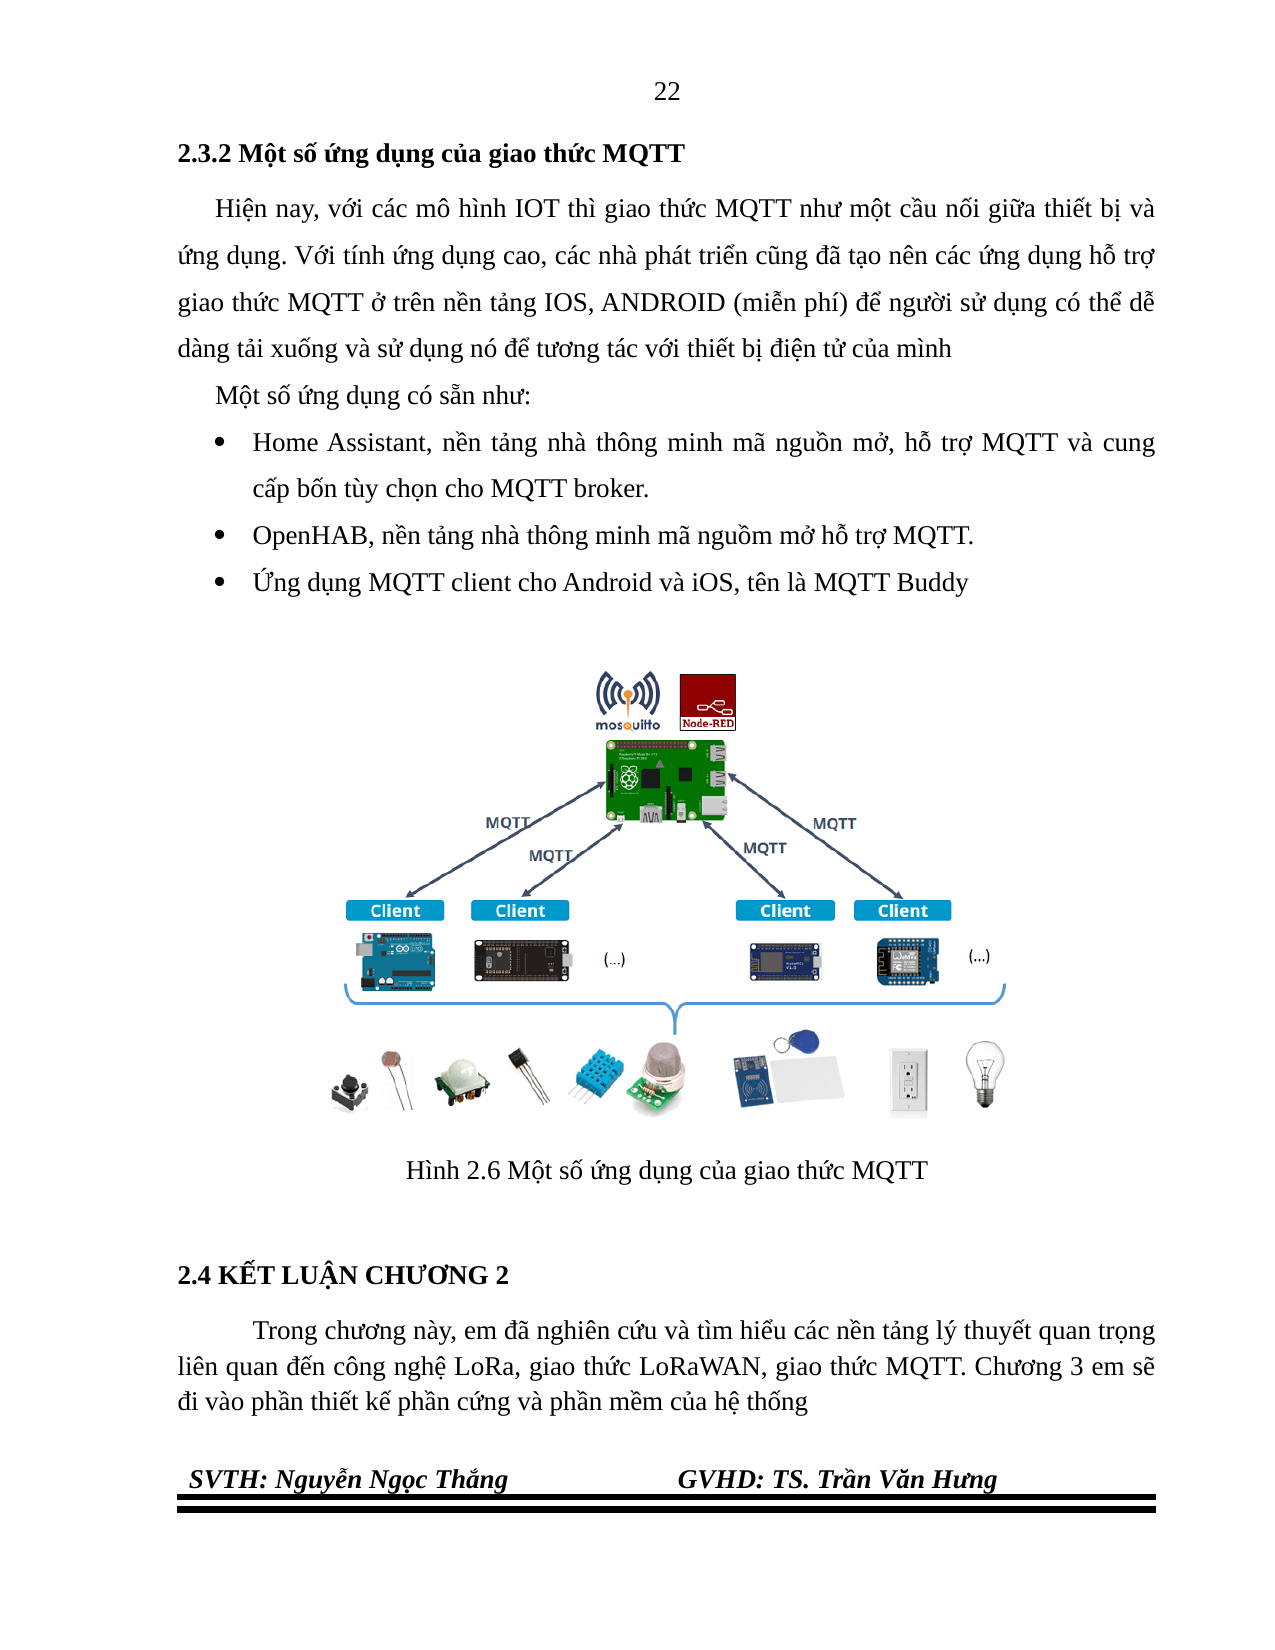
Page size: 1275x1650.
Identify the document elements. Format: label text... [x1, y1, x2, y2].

list Home Assistant, nền tảng nhà thông minh mã nguồn mở, hỗ trợ MQTT và cung cấp bốn tùy chọn cho MQTT broker. [215, 426, 1157, 503]
list Ứng dụng MQTT client cho Android và iOS, tên là MQTT Buddy [215, 566, 1157, 597]
text Hiện nay, với các mô hình IOT thì giao thức MQTT như một cầu nối giữa thiết bị và ứng dụng. Với tính ứng dụng cao, các nhà phát triển cũng đã tạo nên các ứng dụng hỗ trợ giao thức MQTT ở trên nền tảng IOS, ANDROID (miễn phí) để người sử dụng có thể dễ dàng tải xuống và sử dụng nó để tương tác với thiết bị điện tử của mình [177, 192, 1157, 363]
text Trong chương này, em đã nghiên cứu và tìm hiểu các nền tảng lý thuyết quan trọng liên quan đến công nghệ LoRa, giao thức LoRaWAN, giao thức MQTT. Chương 3 em sẽ đi vào phần thiết kế phần cứng và phần mềm của hệ thống [177, 1314, 1157, 1417]
subtitle 2.3.2 Một số ứng dụng của giao thức MQTT [177, 137, 1157, 168]
list OpenHAB, nền tảng nhà thông minh mã nguồm mở hỗ trợ MQTT. [215, 519, 1157, 550]
text Một số ứng dụng có sẵn như: [205, 379, 1157, 410]
subtitle 2.4 KẾT LUẬN CHƯƠNG 2 [177, 1259, 1157, 1290]
picture [316, 659, 1018, 1122]
text Hình 2.6 Một số ứng dụng của giao thức MQTT [177, 1154, 1157, 1185]
